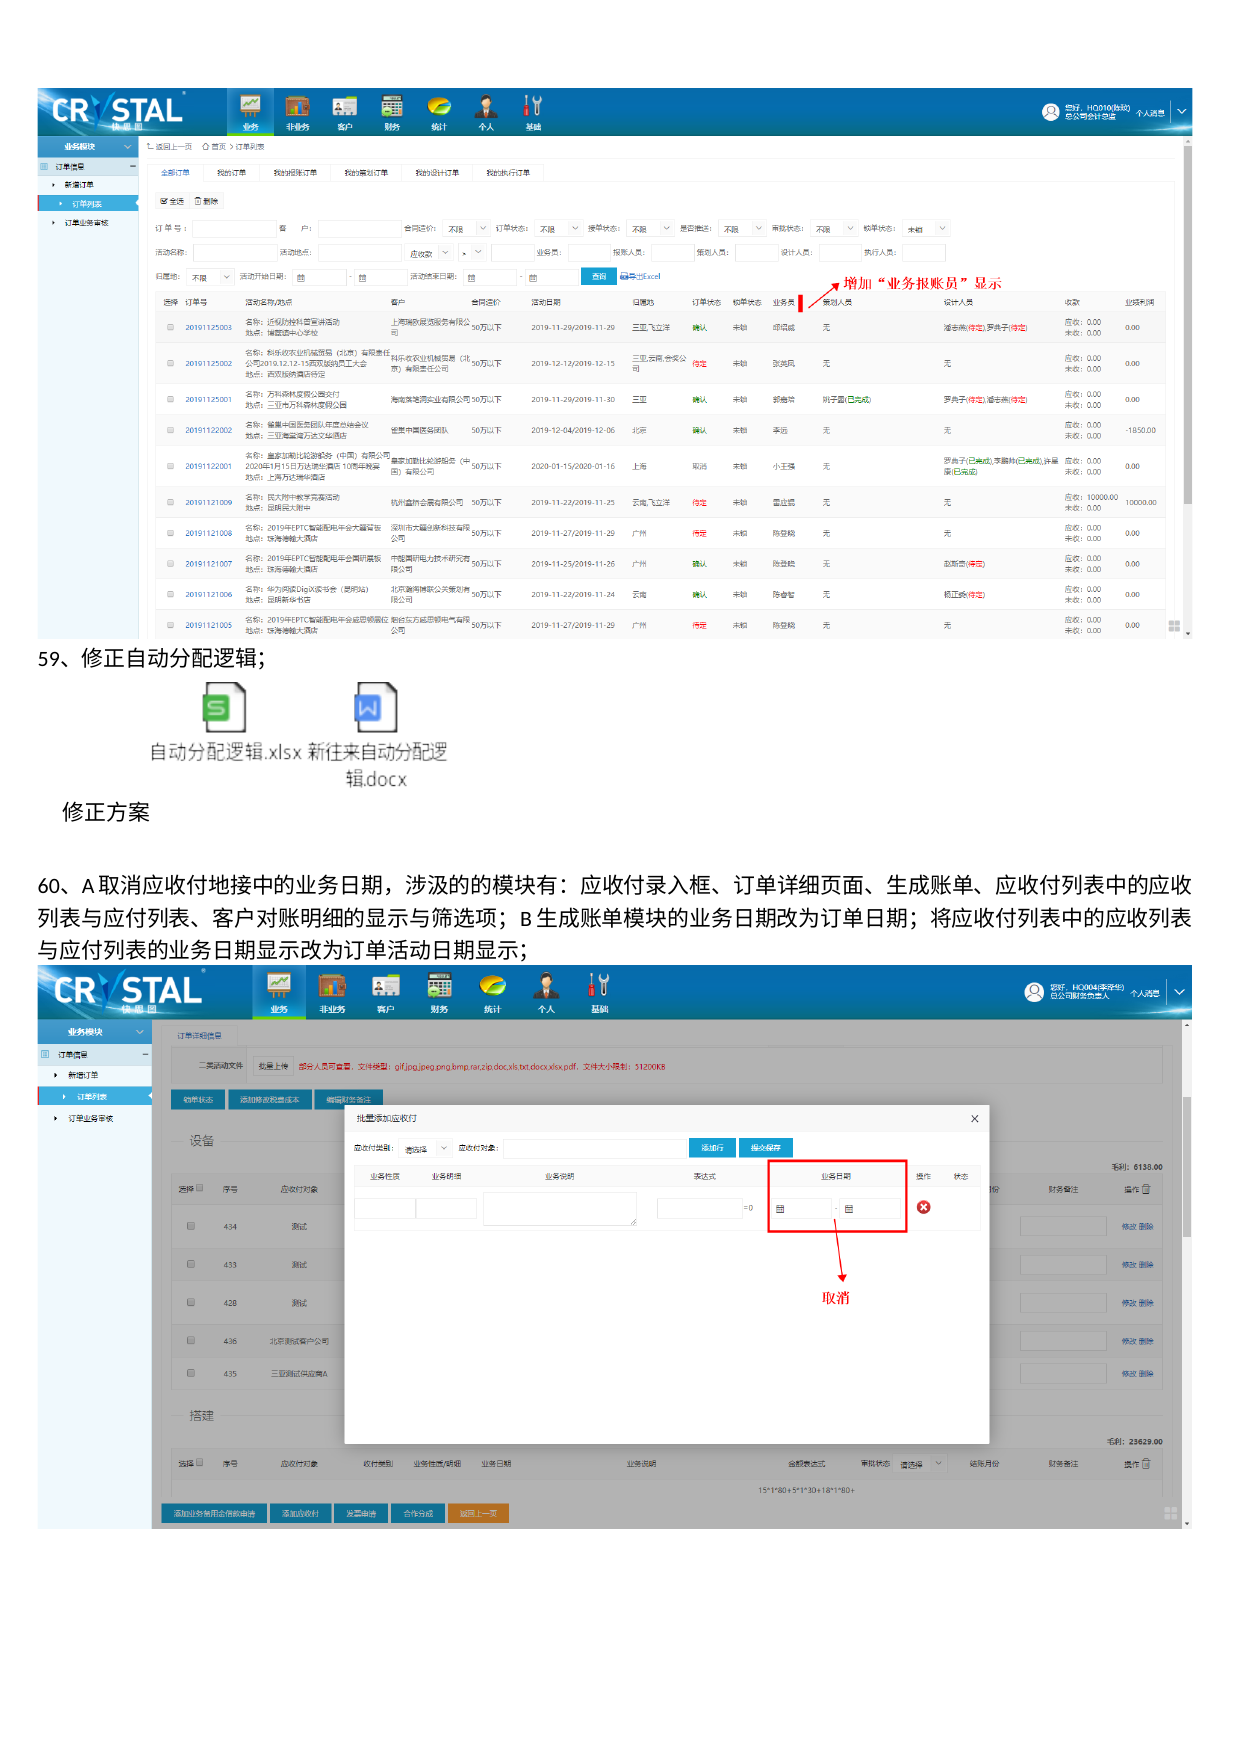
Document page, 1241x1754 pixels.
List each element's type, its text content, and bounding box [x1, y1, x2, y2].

list A取消应收付地接中的业务日期，涉汲的的模块有：应收付录入框、订单详细页面、生成账单、应收付列表中的应收列表与应付列表、客户对账明细的显示与筛选项；B生成账单模块的业务日期改为订单日期；将应收付列表中的应收列表与应付列表的业务日期显示改为订单活动日期显示； [37, 868, 1194, 966]
picture [37, 965, 1192, 1529]
picture [37, 88, 1193, 639]
list 修正方案 [37, 673, 1194, 836]
list 修正自动分配逻辑； [37, 641, 1194, 673]
